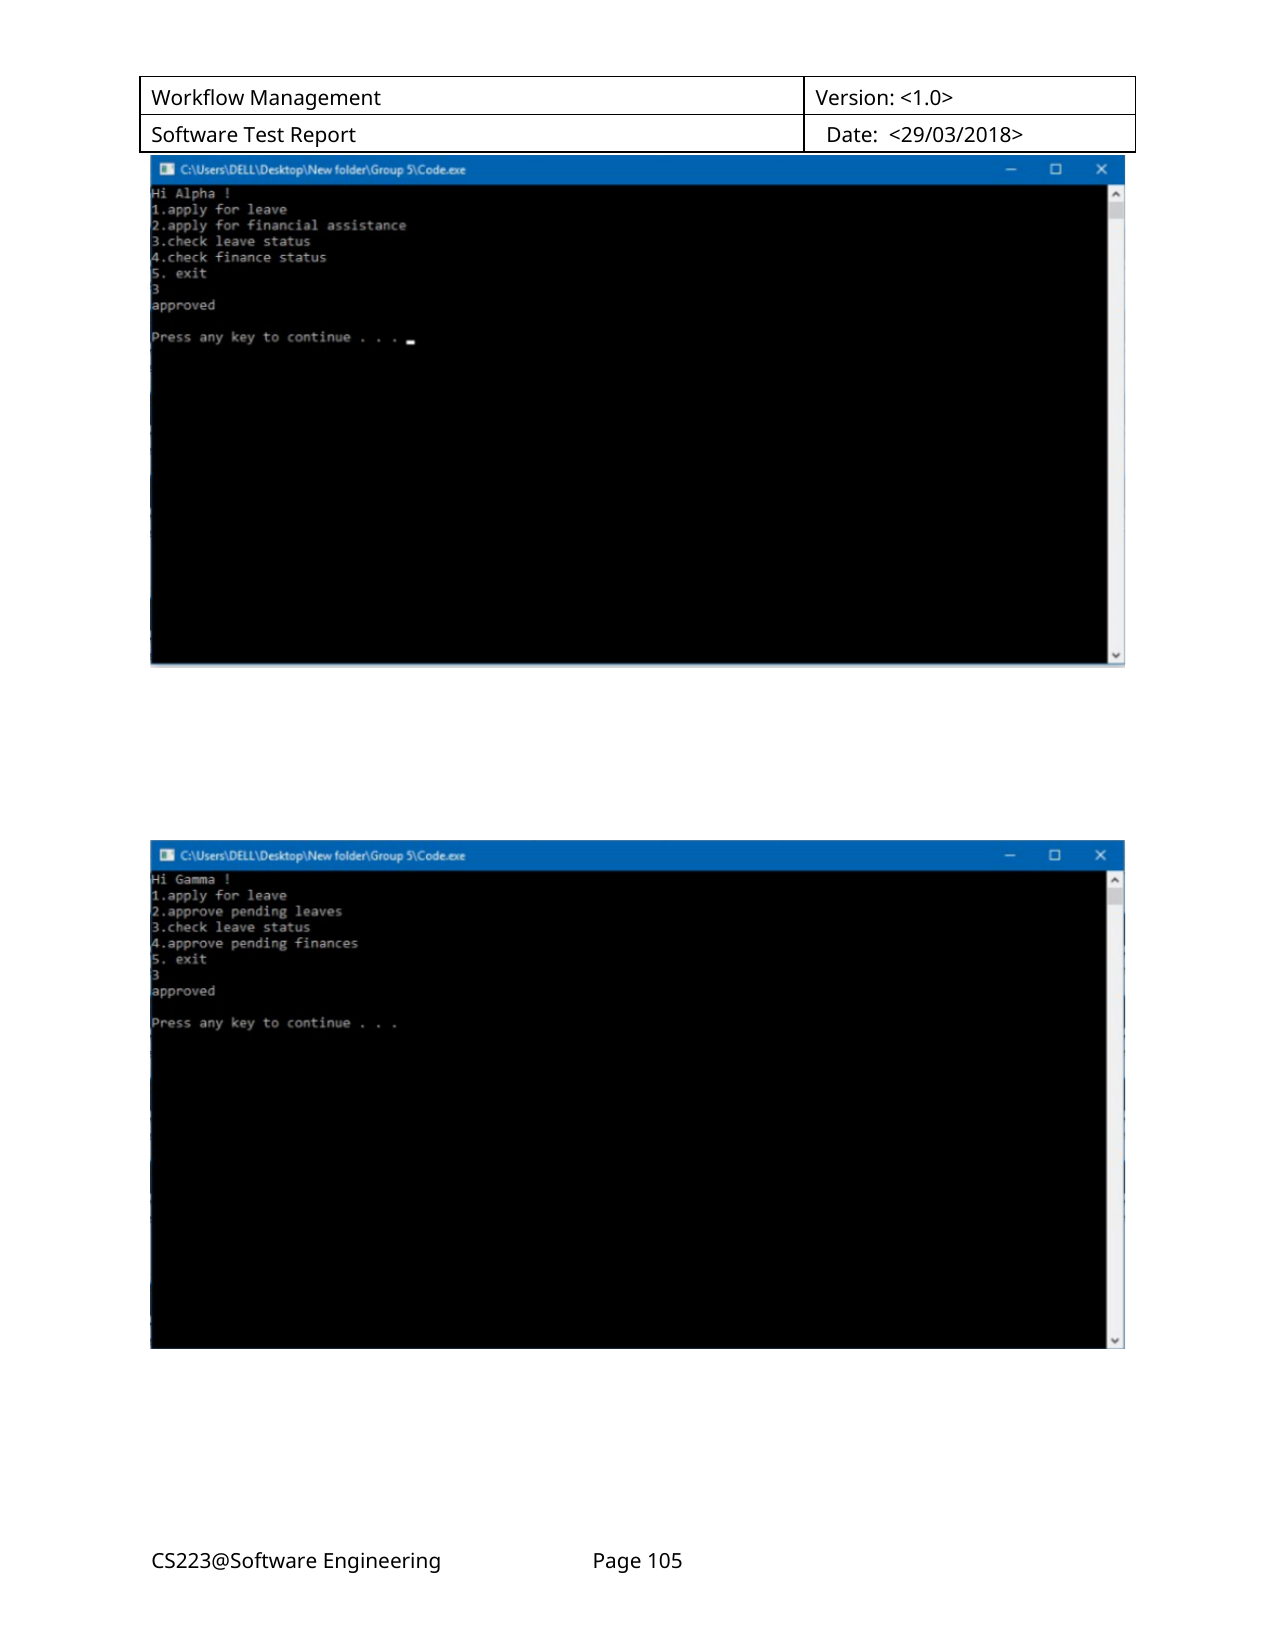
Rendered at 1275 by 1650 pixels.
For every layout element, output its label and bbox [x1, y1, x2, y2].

picture [150, 155, 1125, 668]
picture [150, 840, 1125, 1349]
